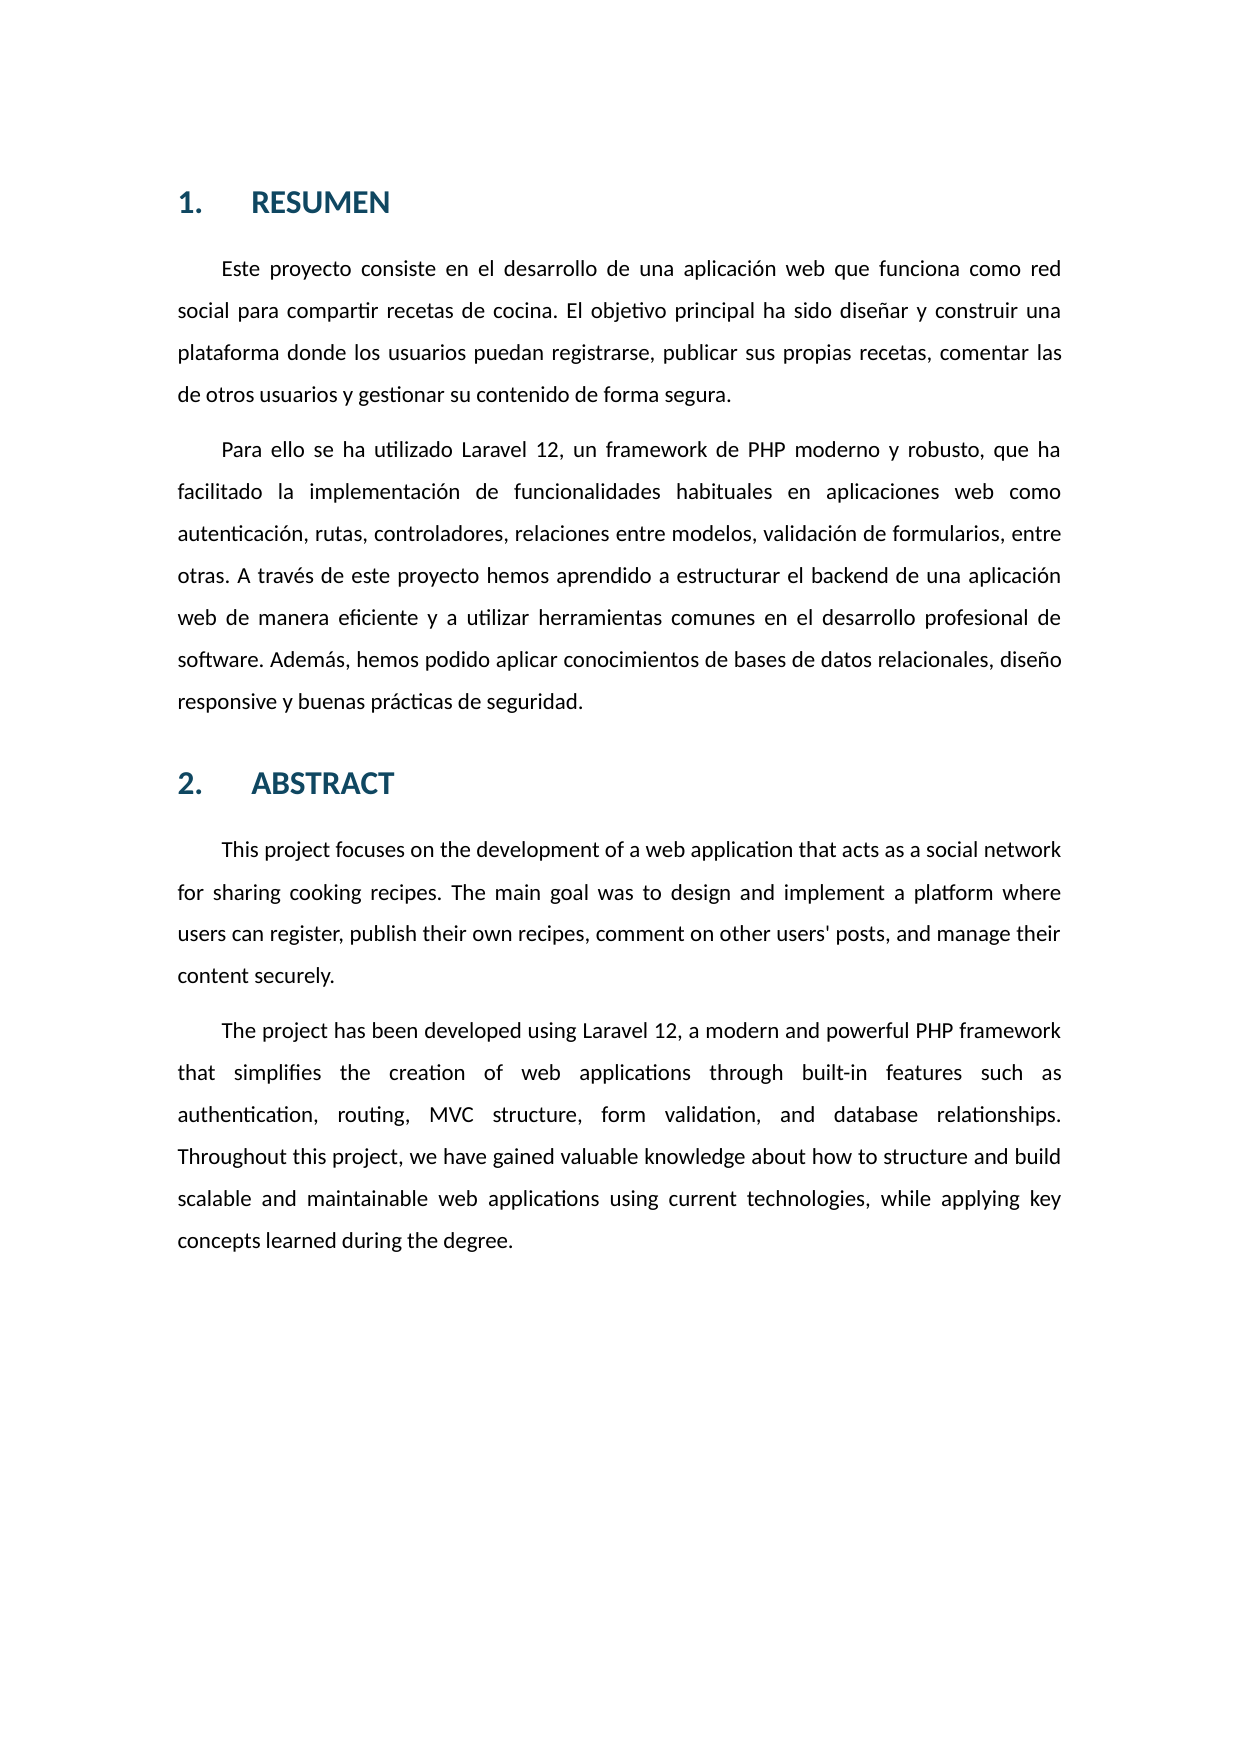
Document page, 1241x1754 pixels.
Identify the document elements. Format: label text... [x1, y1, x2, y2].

subtitle Abstract [177, 762, 1063, 803]
text Este proyecto consiste en el desarrollo de una aplicación web que funciona como red social para compartir recetas de cocina. El objetivo principal ha sido diseñar y construir una plataforma donde los usuarios puedan registrarse, publicar sus propias recetas, comentar las de otros usuarios y gestionar su contenido de forma segura. [177, 254, 1063, 408]
text Para ello se ha utilizado Laravel 12, un framework de PHP moderno y robusto, que ha facilitado la implementación de funcionalidades habituales en aplicaciones web como autenticación, rutas, controladores, relaciones entre modelos, validación de formularios, entre otras. A través de este proyecto hemos aprendido a estructurar el backend de una aplicación web de manera eficiente y a utilizar herramientas comunes en el desarrollo profesional de software. Además, hemos podido aplicar conocimientos de bases de datos relacionales, diseño responsive y buenas prácticas de seguridad. [177, 435, 1063, 715]
text This project focuses on the development of a web application that acts as a social network for sharing cooking recipes. The main goal was to design and implement a platform where users can register, publish their own recipes, comment on other users' posts, and manage their content securely. [177, 836, 1063, 989]
text The project has been developed using Laravel 12, a modern and powerful PHP framework that simplifies the creation of web applications through built-in features such as authentication, routing, MVC structure, form validation, and database relationships. Throughout this project, we have gained valuable knowledge about how to structure and build scalable and maintainable web applications using current technologies, while applying key concepts learned during the degree. [177, 1016, 1063, 1254]
subtitle Resumen [177, 181, 1063, 222]
